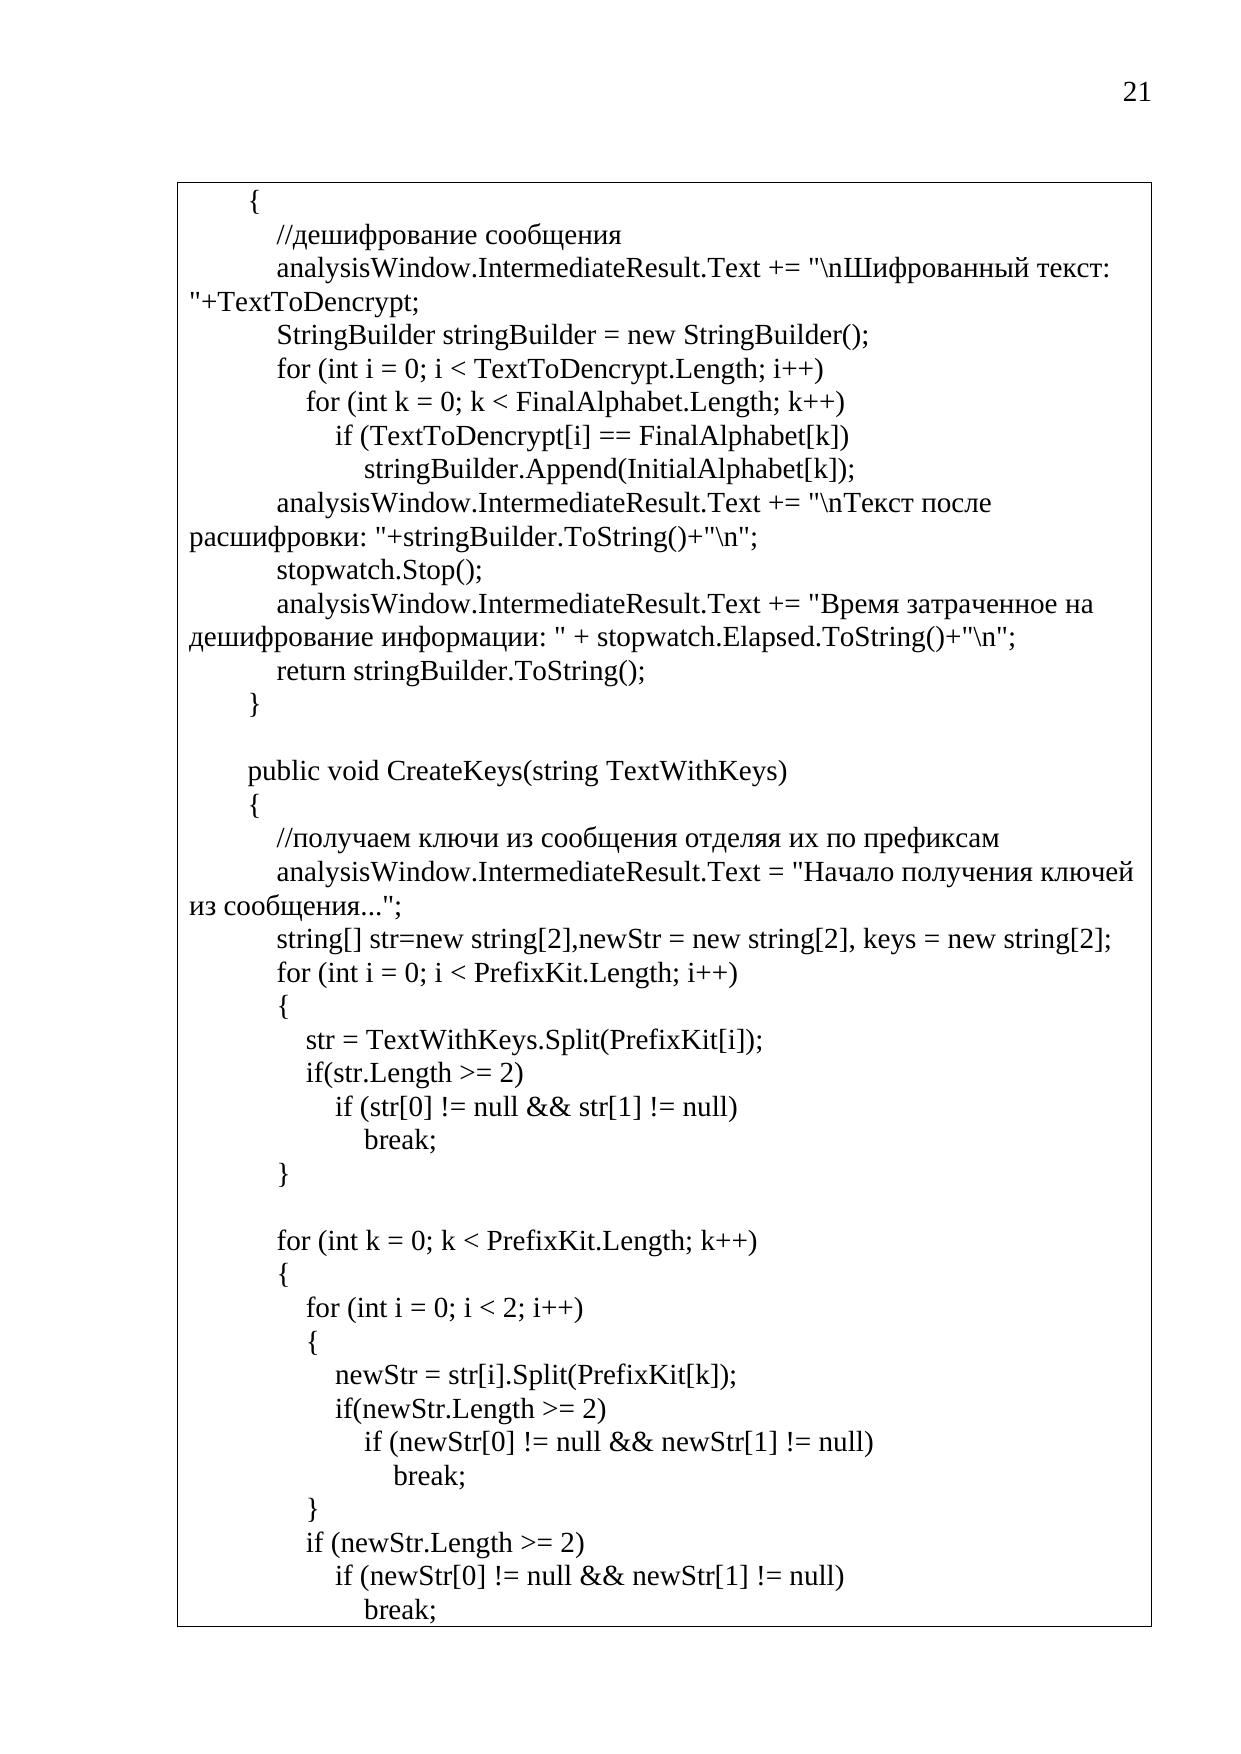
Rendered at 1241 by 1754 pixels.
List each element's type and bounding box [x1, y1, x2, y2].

table_header [178, 183, 1151, 1626]
